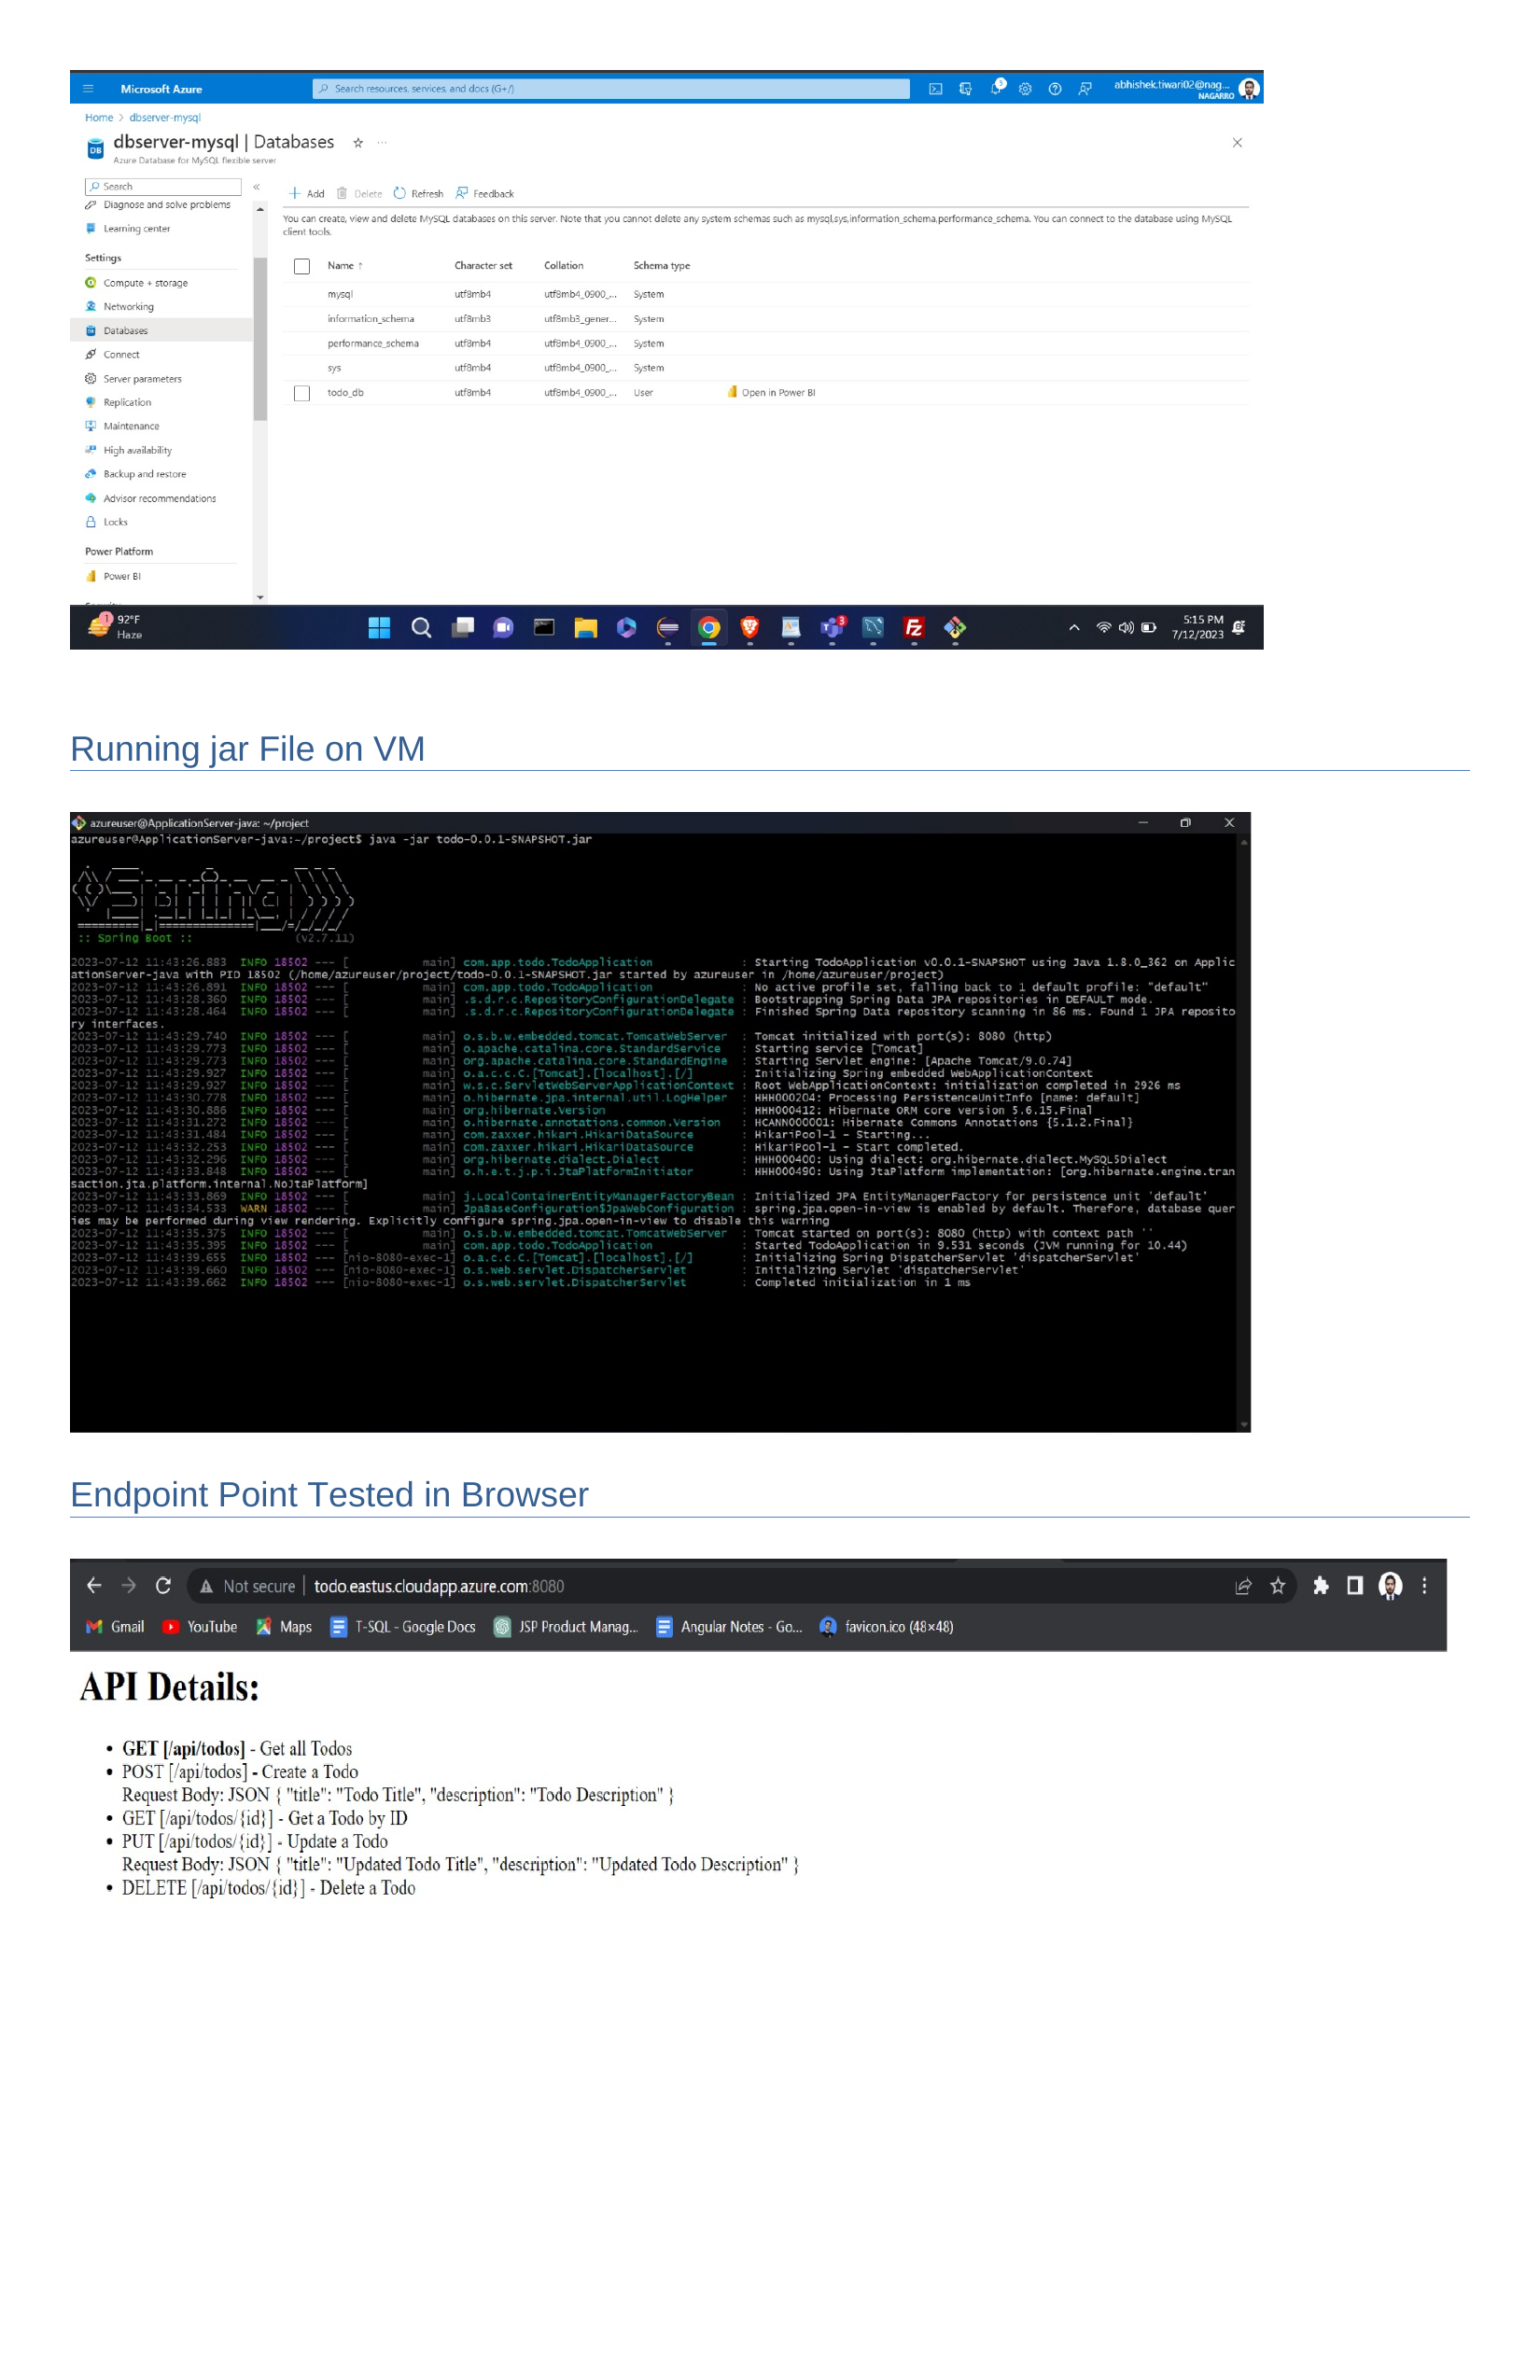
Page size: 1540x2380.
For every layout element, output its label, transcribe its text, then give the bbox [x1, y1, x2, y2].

picture [70, 812, 1252, 1433]
picture [70, 70, 1264, 650]
subtitle Running jar File on VM [70, 728, 1470, 770]
subtitle Endpoint Point Tested in Browser [70, 1474, 1470, 1517]
picture [70, 1559, 1448, 2161]
